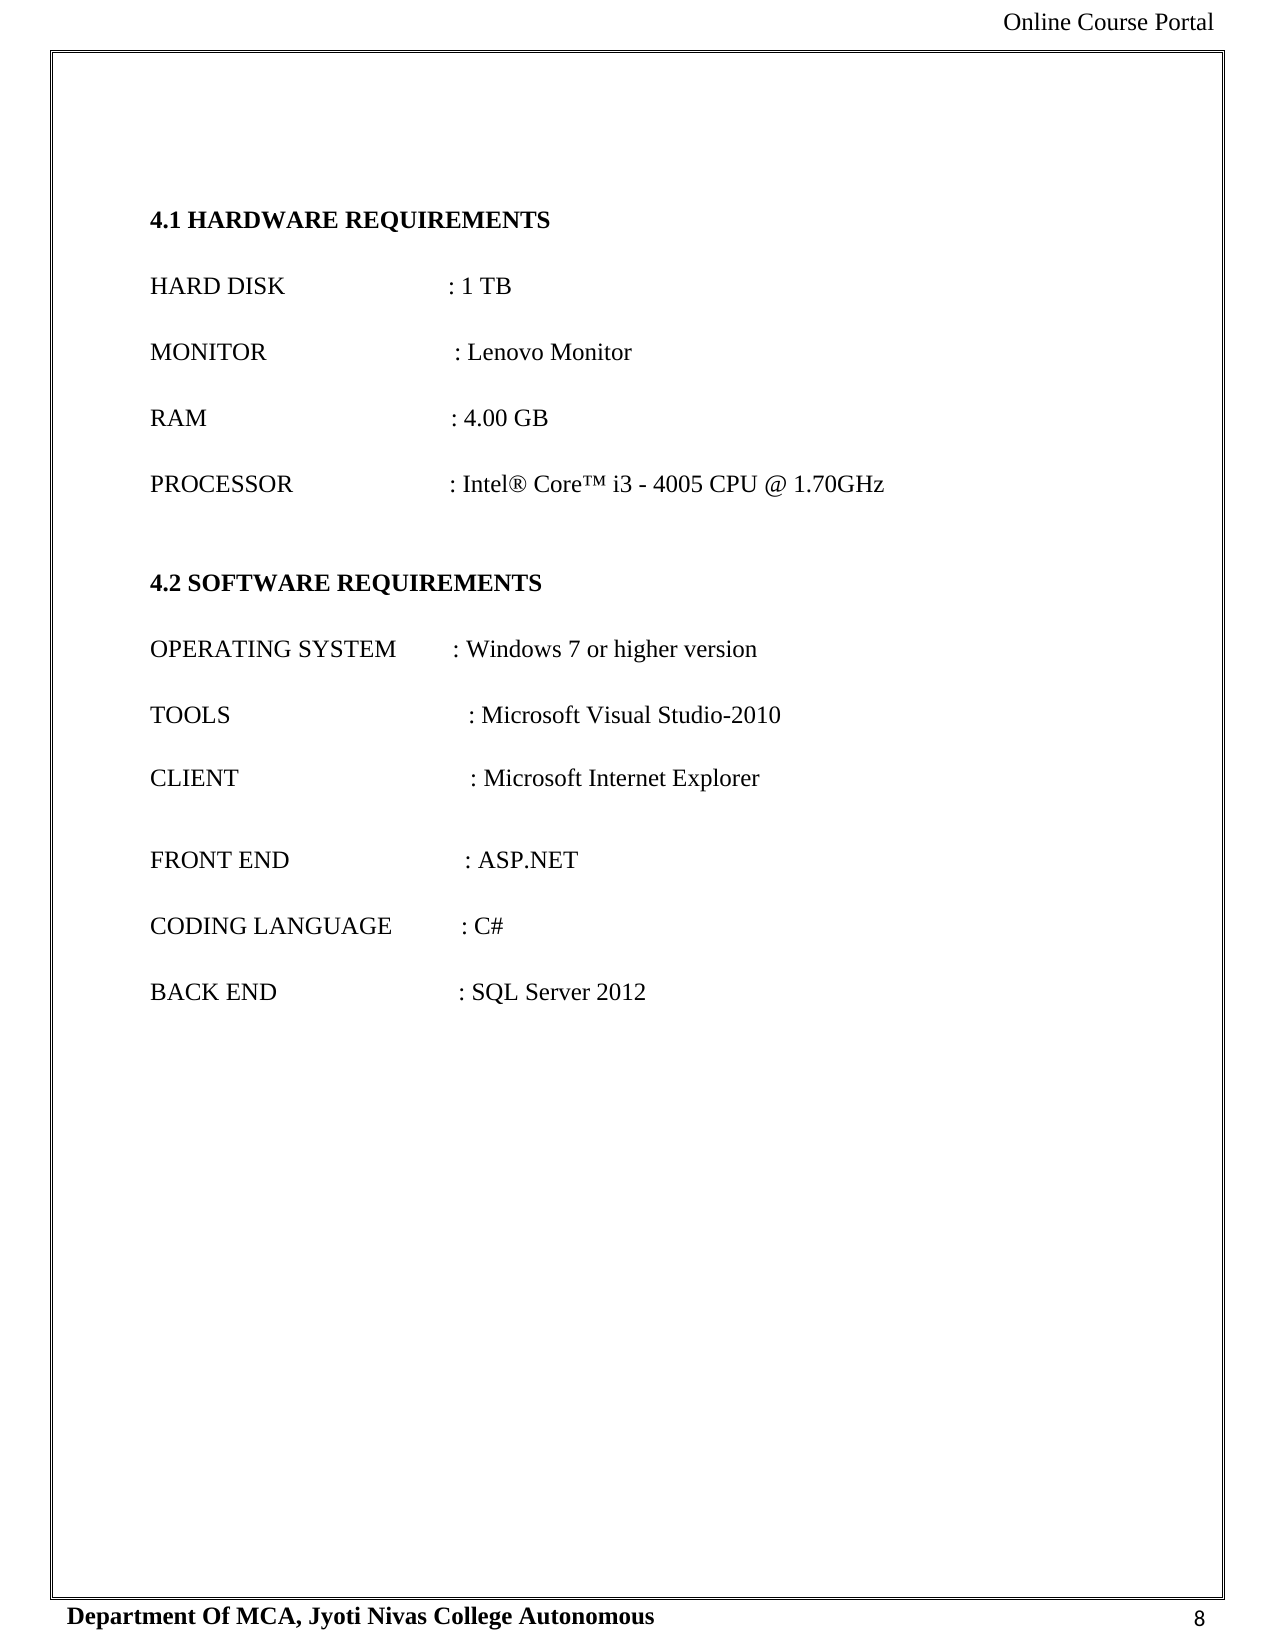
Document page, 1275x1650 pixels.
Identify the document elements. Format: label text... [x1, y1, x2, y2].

text MONITOR : Lenovo Monitor [150, 337, 1125, 366]
text OPERATING SYSTEM : Windows 7 or higher version [150, 634, 1125, 663]
text FRONT END : ASP.NET [150, 845, 1125, 874]
text RAM : 4.00 GB [150, 403, 1125, 432]
text HARD DISK : 1 TB [150, 271, 1125, 300]
text CLIENT : Microsoft Internet Explorer [150, 763, 1125, 791]
text TOOLS : Microsoft Visual Studio-2010 [150, 701, 1125, 729]
text CODING LANGUAGE : C# [150, 911, 1125, 940]
text 4.2 SOFTWARE REQUIREMENTS [150, 568, 1125, 597]
text 4.1 HARDWARE REQUIREMENTS [150, 205, 1125, 234]
text PROCESSOR : Intel® Core™ i3 - 4005 CPU @ 1.70GHz [150, 469, 1125, 498]
text BACK END : SQL Server 2012 [150, 977, 1125, 1006]
